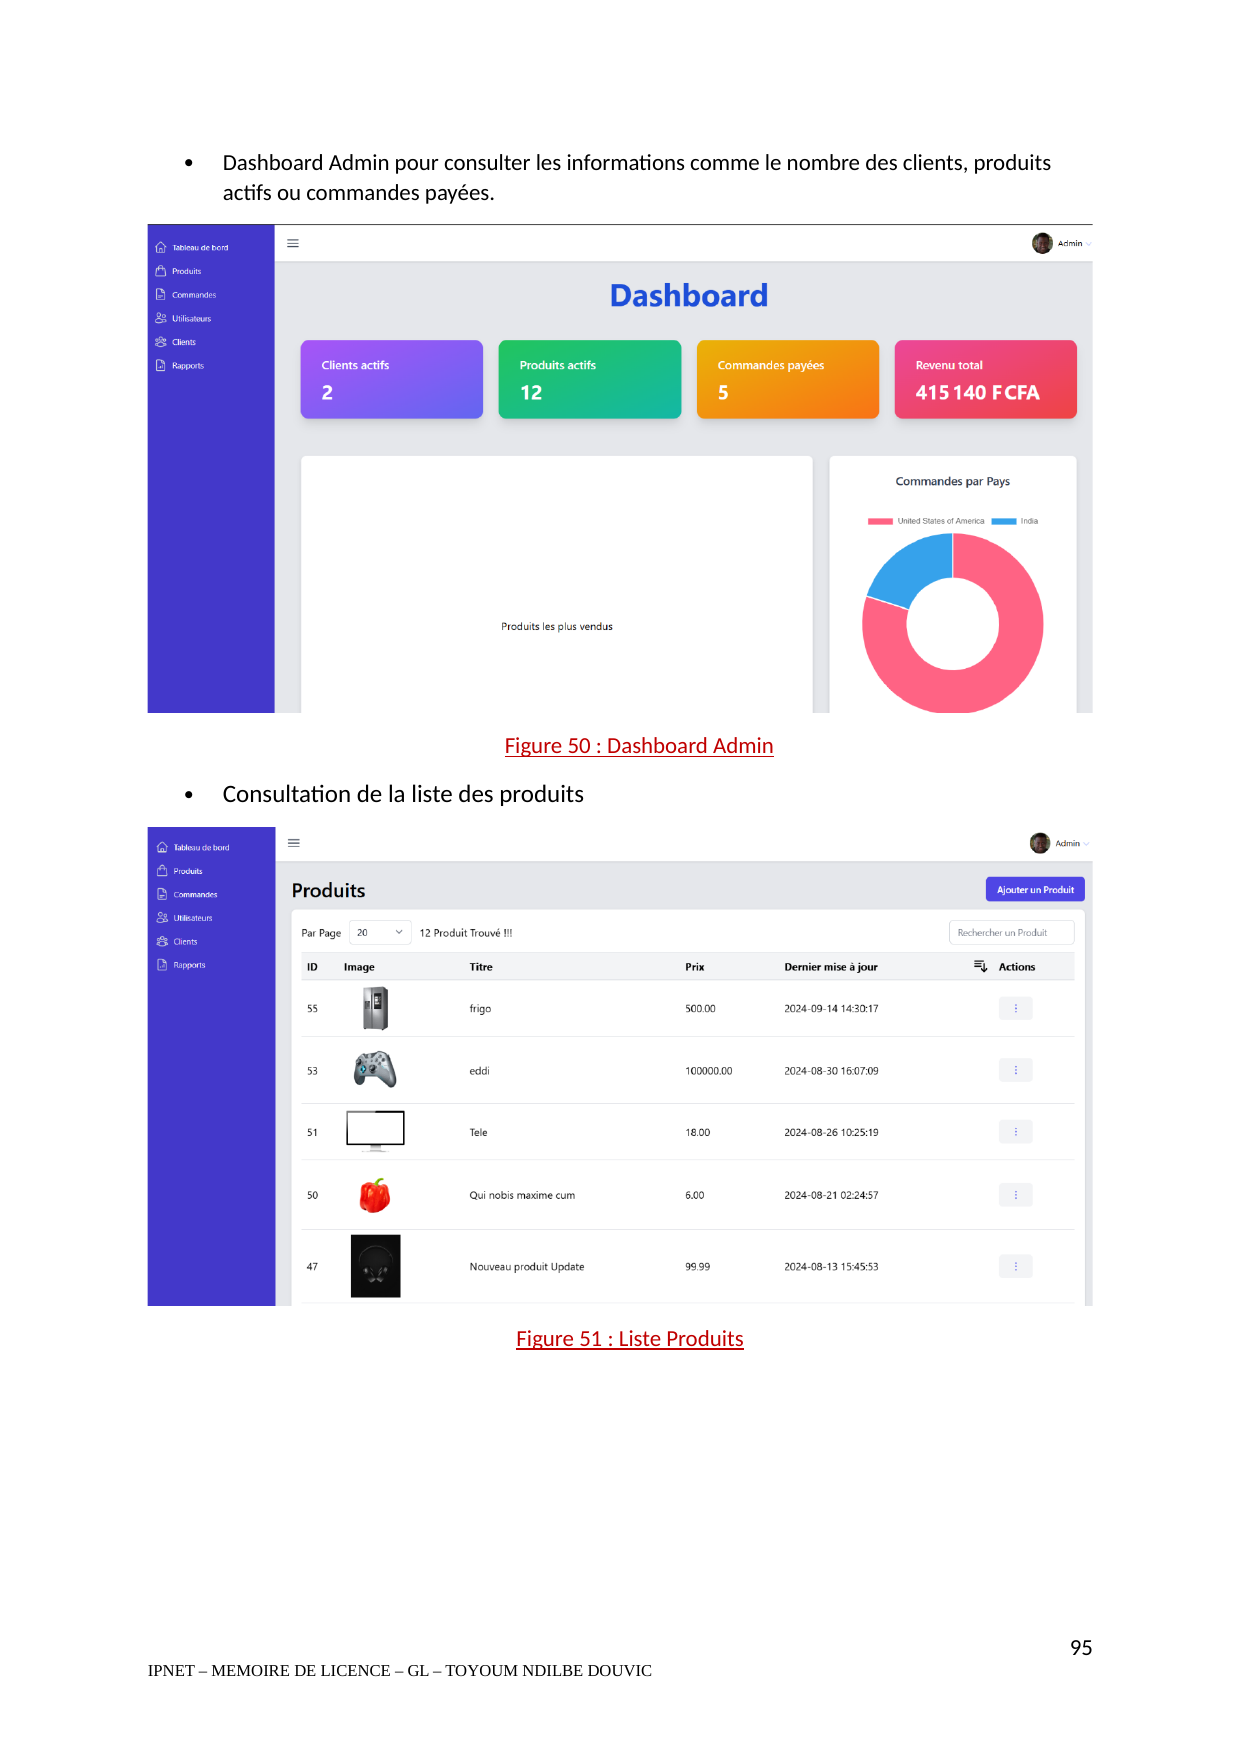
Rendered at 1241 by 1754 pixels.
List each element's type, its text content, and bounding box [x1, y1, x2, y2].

picture [147, 224, 1093, 713]
picture [147, 827, 1093, 1306]
text Figure 50 : Dashboard Admin [448, 731, 1093, 759]
list Consultation de la liste des produits [185, 778, 1093, 809]
list Dashboard Admin pour consulter les informations comme le nombre des clients, produits actifs ou commandes payées. [185, 148, 1093, 206]
text Figure 51 : Liste Produits [148, 1324, 1093, 1352]
